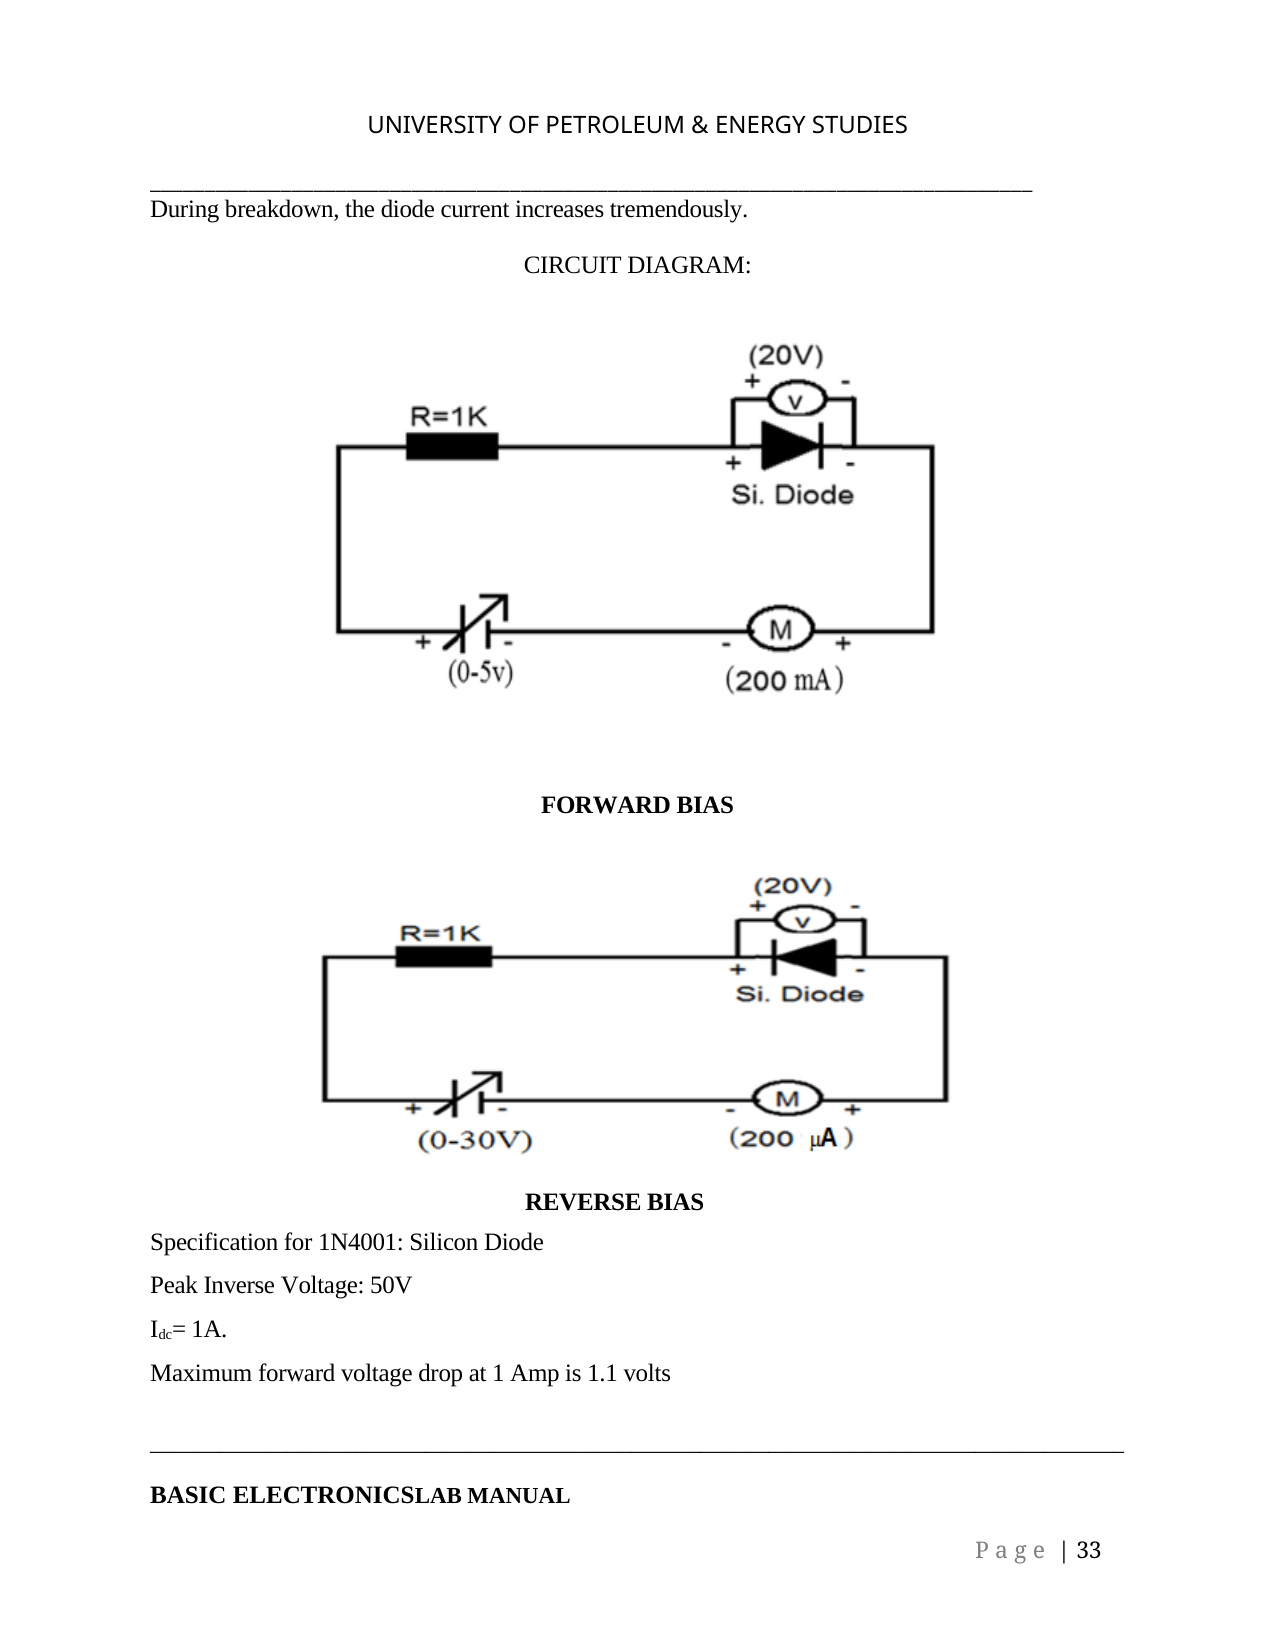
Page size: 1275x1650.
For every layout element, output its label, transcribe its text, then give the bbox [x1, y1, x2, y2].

text FORWARD BIAS [150, 791, 1125, 820]
picture [314, 873, 961, 1156]
text Peak Inverse Voltage: 50V [150, 1271, 1125, 1299]
text Specification for 1N4001: Silicon Diode [150, 1227, 1125, 1256]
text Idc= 1A. [150, 1314, 1125, 1343]
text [150, 195, 1125, 224]
text REVERSE BIAS [450, 1188, 1125, 1217]
text Maximum forward voltage drop at 1 Amp is 1.1 volts [150, 1358, 1125, 1387]
text CIRCUIT DIAGRAM: [150, 251, 1125, 280]
